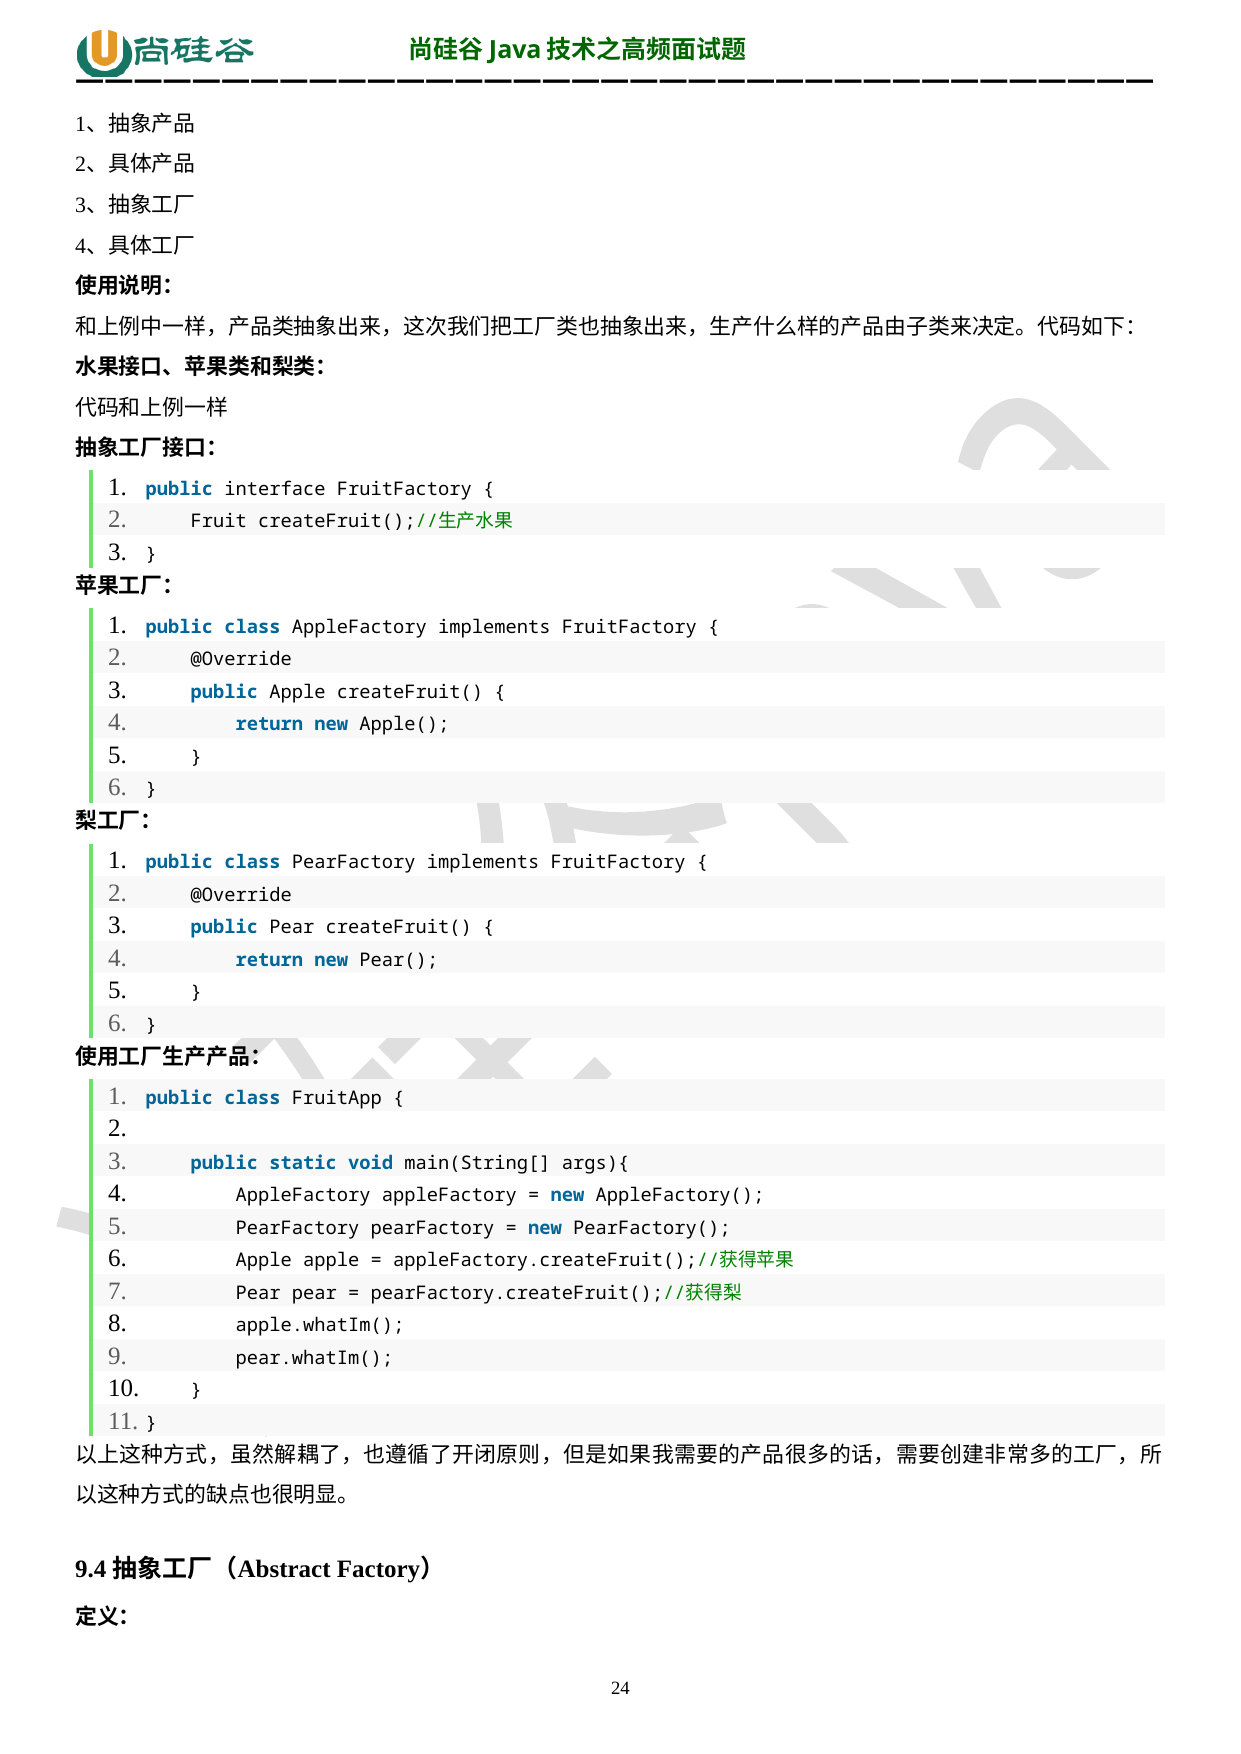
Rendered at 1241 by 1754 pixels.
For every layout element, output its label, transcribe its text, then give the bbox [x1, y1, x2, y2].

list } [93, 973, 1165, 1006]
list @Override [93, 641, 1165, 673]
list } [93, 1404, 1165, 1436]
list } [93, 771, 1165, 803]
list public Apple createFruit() { [93, 673, 1165, 706]
text 抽象工厂接口： [75, 430, 1165, 462]
list public class PearFactory implements FruitFactory { [89, 843, 1165, 876]
list Pear pear = pearFactory.createFruit();//获得梨 [93, 1274, 1165, 1306]
list public class FruitApp { [93, 1079, 1165, 1111]
list } [93, 535, 1165, 568]
list AppleFactory appleFactory = new AppleFactory(); [93, 1176, 1165, 1209]
text 梨工厂： [75, 803, 1165, 836]
subtitle 9.4 抽象工厂（Abstract Factory） [75, 1534, 1165, 1599]
picture [75, 29, 253, 77]
list Apple apple = appleFactory.createFruit();//获得苹果 [93, 1241, 1165, 1274]
list } [93, 1006, 1165, 1038]
list return new Pear(); [93, 941, 1165, 973]
list public static void main(String[] args){ [93, 1144, 1165, 1176]
list } [93, 738, 1165, 771]
text 使用工厂生产产品： [75, 1038, 1165, 1071]
list @Override [93, 876, 1165, 908]
text 苹果工厂： [75, 568, 1165, 600]
list } [93, 1371, 1165, 1404]
text 定义： [75, 1599, 1165, 1631]
list apple.whatIm(); [93, 1306, 1165, 1339]
list public class AppleFactory implements FruitFactory { [93, 608, 1165, 641]
text 代码和上例一样 [75, 389, 1165, 422]
list return new Apple(); [93, 706, 1165, 738]
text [75, 105, 1165, 300]
text 以上这种方式，虽然解耦了，也遵循了开闭原则，但是如果我需要的产品很多的话，需要创建非常多的工厂，所以这种方式的缺点也很明显。 [75, 1436, 1165, 1509]
list pear.whatIm(); [93, 1339, 1165, 1371]
list public Pear createFruit() { [93, 908, 1165, 941]
text 和上例中一样，产品类抽象出来，这次我们把工厂类也抽象出来，生产什么样的产品由子类来决定。代码如下： 水果接口、苹果类和梨类： [75, 308, 1165, 381]
list PearFactory pearFactory = new PearFactory(); [93, 1209, 1165, 1241]
list Fruit createFruit();//生产水果 [93, 503, 1165, 535]
list public interface FruitFactory { [93, 470, 1165, 503]
